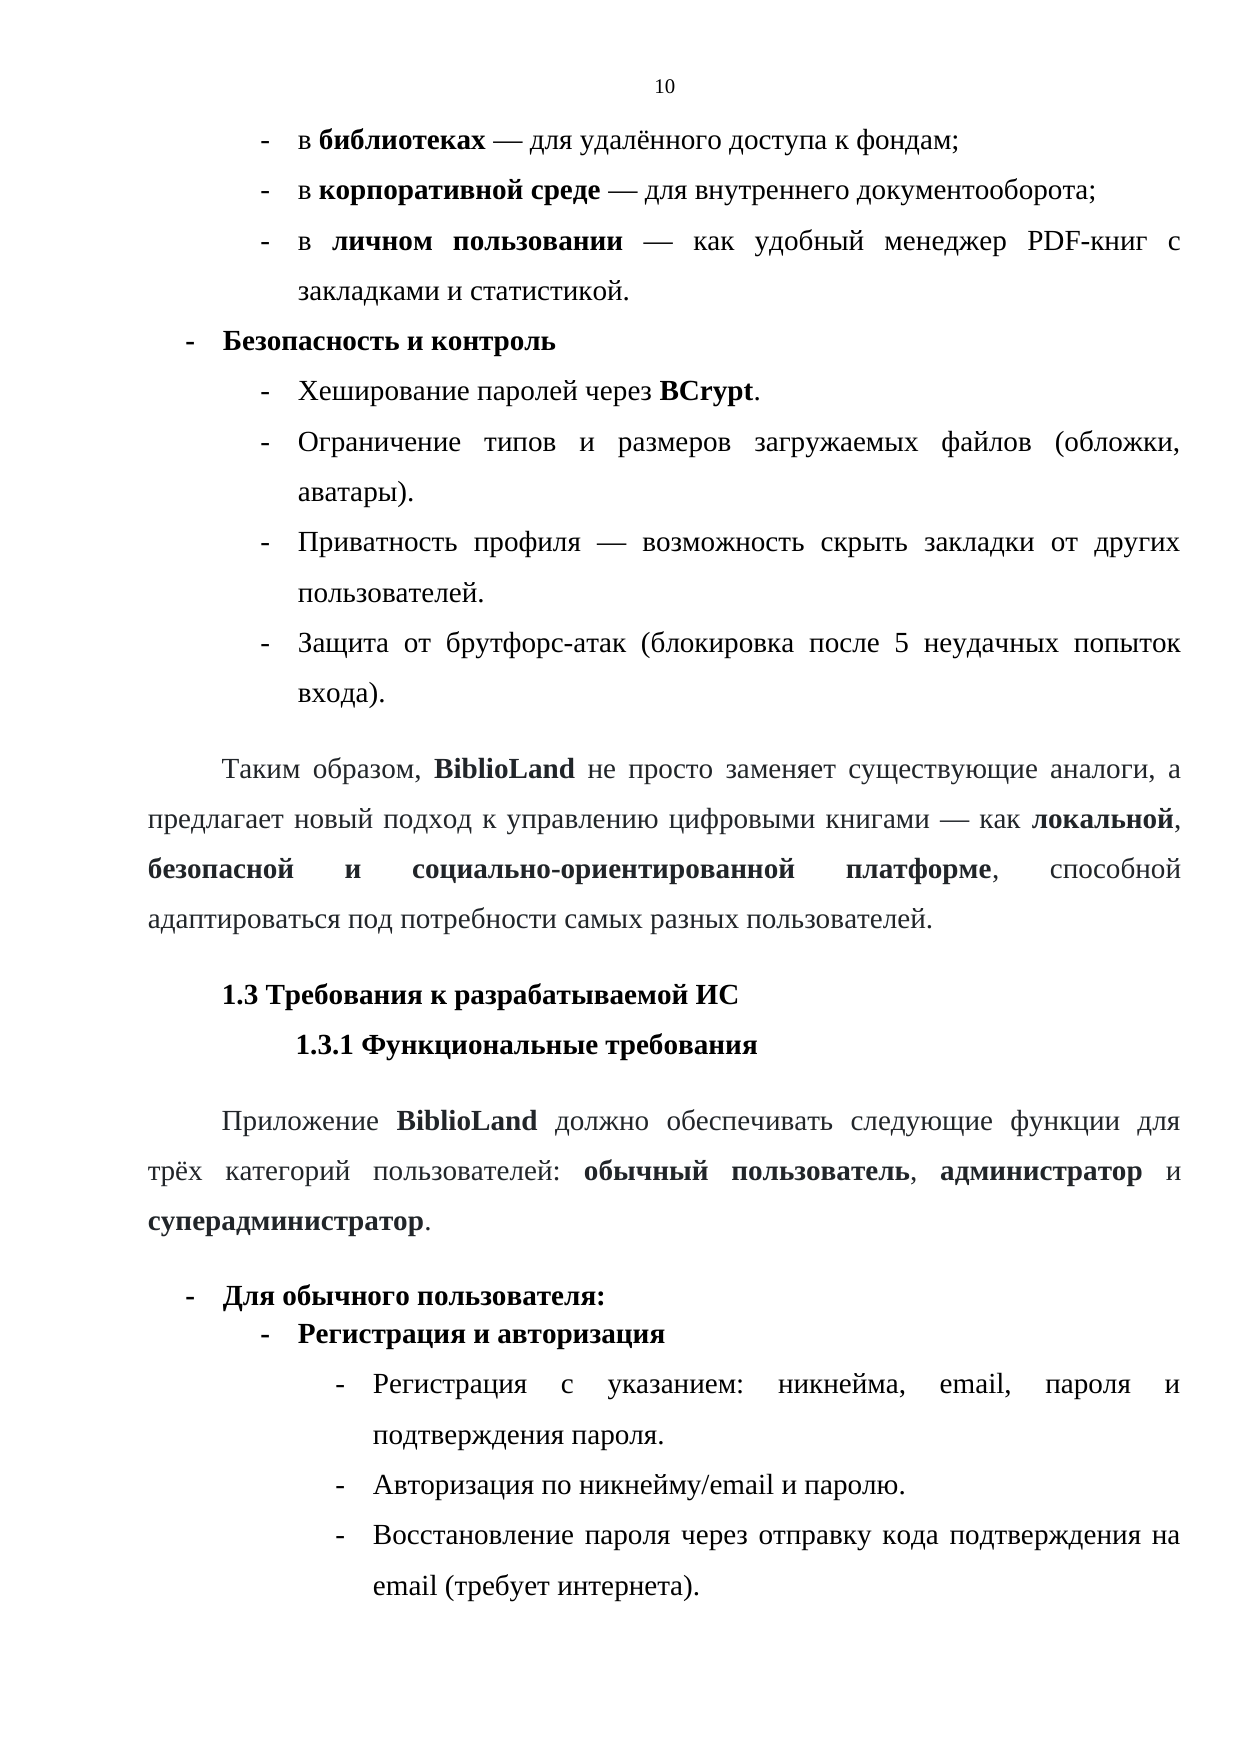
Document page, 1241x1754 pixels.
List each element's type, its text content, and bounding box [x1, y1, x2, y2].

subtitle 1.3.1 Функциональные требования [295, 1027, 1181, 1061]
list Безопасность и контроль [185, 323, 1181, 357]
list Авторизация по никнейму/email и паролю. [335, 1467, 1181, 1501]
subtitle 1.3 Требования к разрабатываемой ИС [222, 977, 1181, 1011]
list Хеширование паролей через BCrypt. [260, 373, 1181, 407]
list Восстановление пароля через отправку кода подтверждения на email (требует интернета). [335, 1517, 1181, 1601]
text Таким образом, BiblioLand не просто заменяет существующие аналоги, а предлагает новый подход к управлению цифровыми книгами — как локальной, безопасной и социально-ориентированной платформе, способной адаптироваться под потребности самых разных пользователей. [148, 751, 1181, 935]
list Ограничение типов и размеров загружаемых файлов (обложки, аватары). [260, 424, 1181, 508]
list Защита от брутфорс-атак (блокировка после 5 неудачных попыток входа). [260, 625, 1181, 709]
list в библиотеках — для удалённого доступа к фондам; [260, 122, 1181, 156]
list Регистрация с указанием: никнейма, email, пароля и подтверждения пароля. [335, 1367, 1181, 1450]
list Регистрация и авторизация [260, 1316, 1181, 1350]
list Приватность профиля — возможность скрыть закладки от других пользователей. [260, 524, 1181, 608]
list в личном пользовании — как удобный менеджер PDF-книг с закладками и статистикой. [260, 223, 1181, 306]
list в корпоративной среде — для внутреннего документооборота; [260, 172, 1181, 206]
subtitle Для обычного пользователя: [185, 1278, 1181, 1312]
text Приложение BiblioLand должно обеспечивать следующие функции для трёх категорий пользователей: обычный пользователь, администратор и суперадминистратор. [148, 1103, 1181, 1237]
